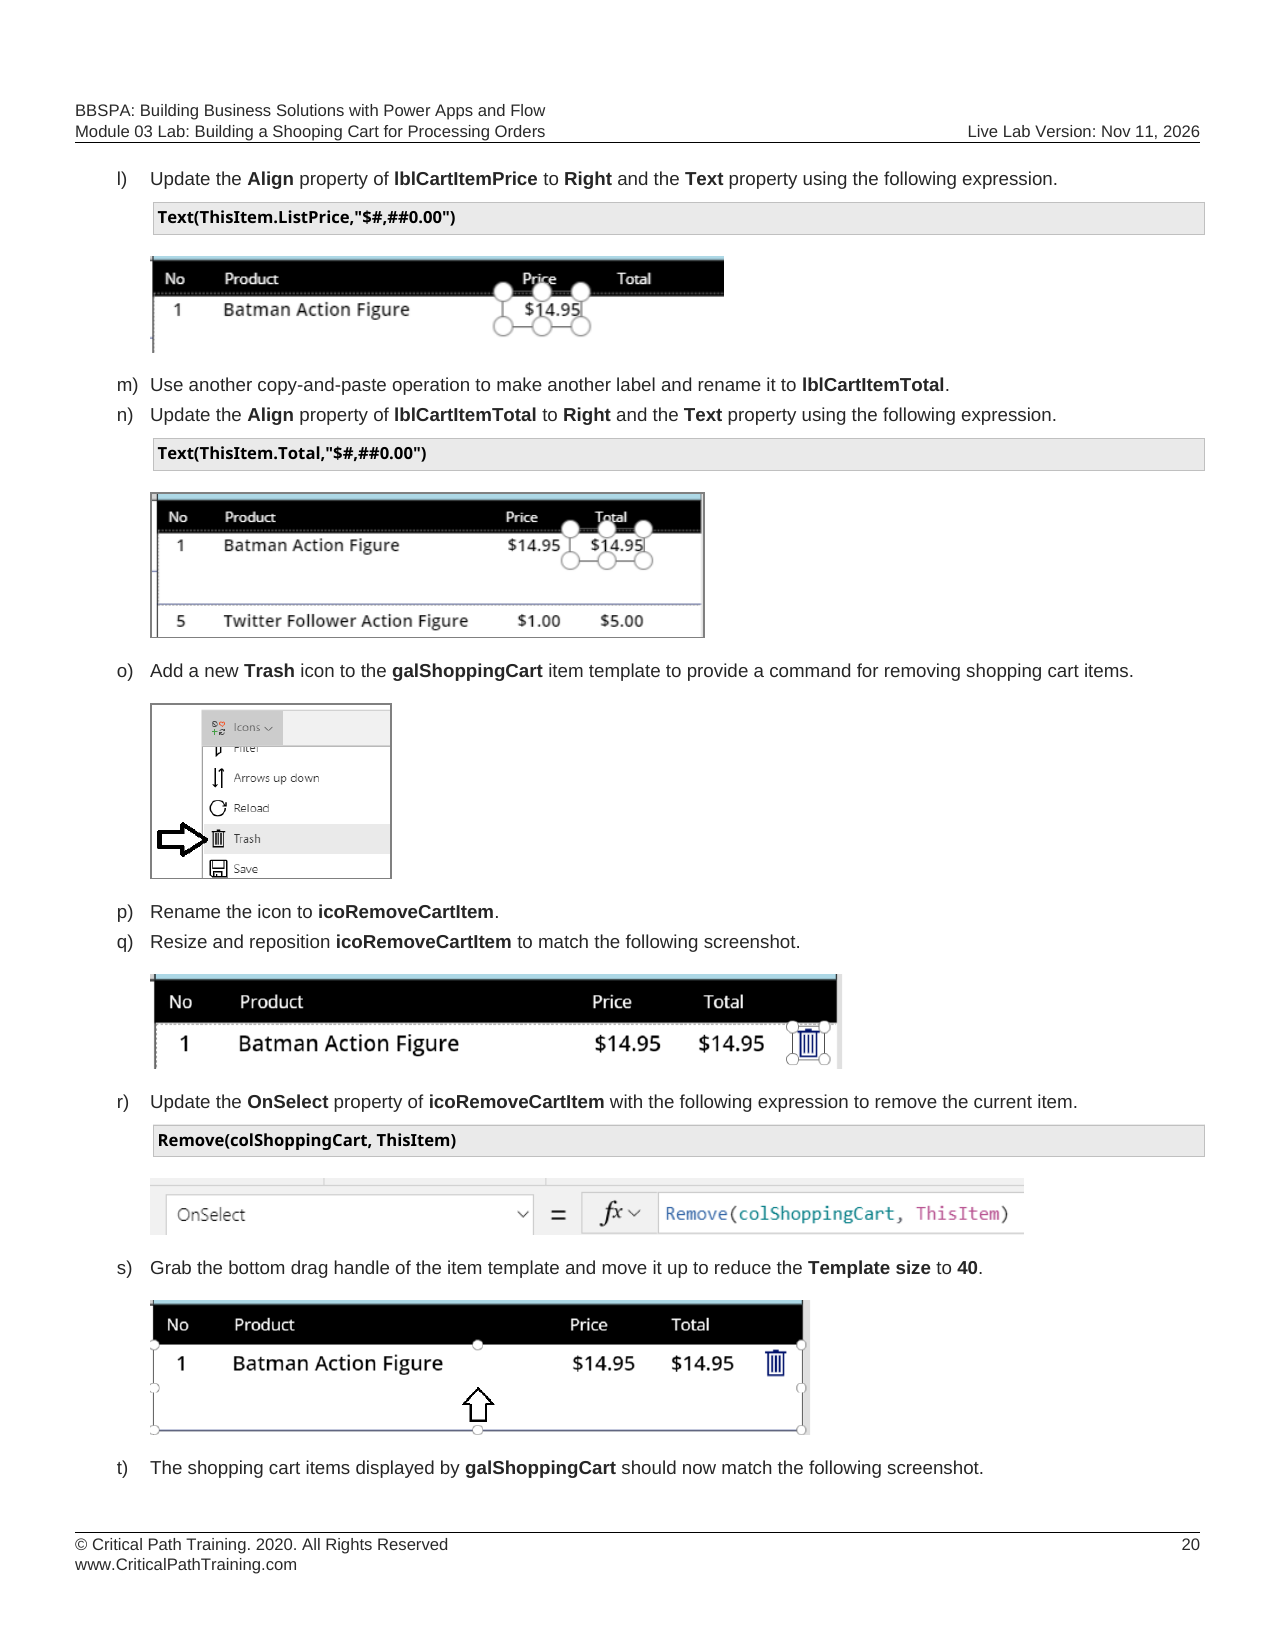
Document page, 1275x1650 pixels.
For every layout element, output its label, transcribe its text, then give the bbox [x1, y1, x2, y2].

picture [150, 1178, 1024, 1235]
text Update the OnSelect property of icoRemoveCartItem with the following expression to remove the current item. [117, 1091, 1200, 1112]
text Update the Align property of lblCartItemTotal to Right and the Text property using the following expression. [117, 404, 1200, 426]
text Rename the icon to icoRemoveCartItem. [117, 901, 1200, 922]
picture [152, 494, 703, 637]
text Text(ThisItem.ListPrice,"$#,##0.00") [154, 203, 1204, 234]
text Update the Align property of lblCartItemPrice to Right and the Text property using the following expression. [117, 168, 1200, 189]
picture [150, 1300, 811, 1435]
text Grab the bottom drag handle of the item template and move it up to reduce the Template size to 40. [117, 1257, 1200, 1278]
text The shopping cart items displayed by galShoppingCart should now match the following screenshot. [117, 1457, 1200, 1478]
text Add a new Trash icon to the galShoppingCart item template to provide a command for removing shopping cart items. [117, 660, 1200, 681]
picture [152, 705, 390, 878]
text Resize and reposition icoRemoveCartItem to match the following screenshot. [117, 931, 1200, 952]
text Remove(colShoppingCart, ThisItem) [154, 1126, 1204, 1156]
text Use another copy-and-paste operation to make another label and rename it to lblCartItemTotal. [117, 374, 1200, 396]
picture [150, 256, 724, 353]
text Text(ThisItem.Total,"$#,##0.00") [154, 439, 1204, 470]
picture [150, 974, 843, 1069]
